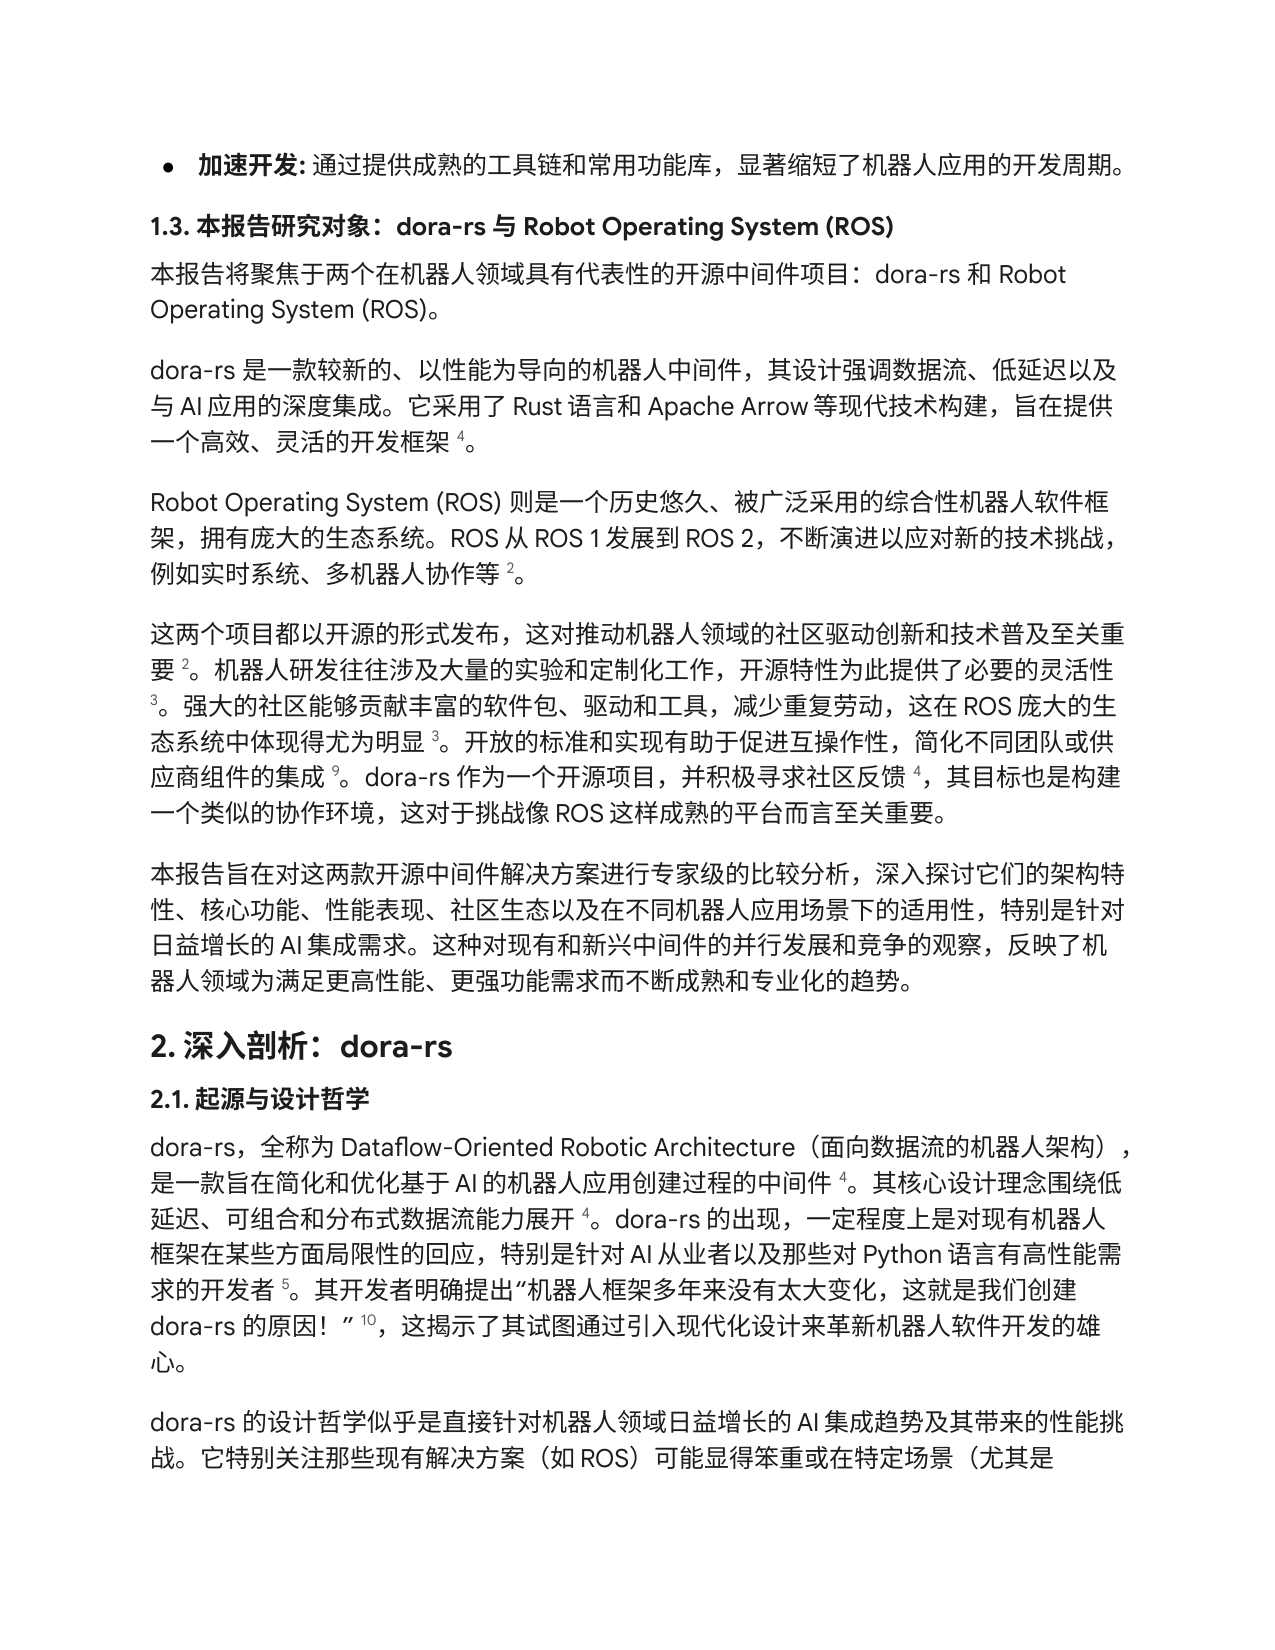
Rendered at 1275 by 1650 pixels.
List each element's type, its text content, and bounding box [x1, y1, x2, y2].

text 本报告旨在对这两款开源中间件解决方案进行专家级的比较分析，深入探讨它们的架构特性、核心功能、性能表现、社区生态以及在不同机器人应用场景下的适用性，特别是针对日益增长的AI集成需求。这种对现有和新兴中间件的并行发展和竞争的观察，反映了机器人领域为满足更高性能、更强功能需求而不断成熟和专业化的趋势。 [150, 859, 1125, 998]
subtitle 2. 深入剖析：dora-rs [150, 1027, 1125, 1066]
subtitle 1.3. 本报告研究对象：dora-rs 与 Robot Operating System (ROS) [150, 211, 1125, 242]
text dora-rs，全称为Dataflow-Oriented Robotic Architecture（面向数据流的机器人架构），是一款旨在简化和优化基于AI的机器人应用创建过程的中间件 4。其核心设计理念围绕低延迟、可组合和分布式数据流能力展开 4。dora-rs 的出现，一定程度上是对现有机器人框架在某些方面局限性的回应，特别是针对AI从业者以及那些对Python语言有高性能需求的开发者 5。其开发者明确提出“机器人框架多年来没有太大变化，这就是我们创建 dora-rs 的原因！” 10，这揭示了其试图通过引入现代化设计来革新机器人软件开发的雄心。 [150, 1132, 1125, 1378]
text 本报告将聚焦于两个在机器人领域具有代表性的开源中间件项目：dora-rs 和 Robot Operating System (ROS)。 [150, 259, 1125, 326]
text dora-rs 是一款较新的、以性能为导向的机器人中间件，其设计强调数据流、低延迟以及与AI应用的深度集成。它采用了Rust语言和Apache Arrow等现代技术构建，旨在提供一个高效、灵活的开发框架 4。 [150, 355, 1125, 458]
text 这两个项目都以开源的形式发布，这对推动机器人领域的社区驱动创新和技术普及至关重要 2。机器人研发往往涉及大量的实验和定制化工作，开源特性为此提供了必要的灵活性 3。强大的社区能够贡献丰富的软件包、驱动和工具，减少重复劳动，这在ROS庞大的生态系统中体现得尤为明显 3。开放的标准和实现有助于促进互操作性，简化不同团队或供应商组件的集成 9。dora-rs 作为一个开源项目，并积极寻求社区反馈 4，其目标也是构建一个类似的协作环境，这对于挑战像ROS这样成熟的平台而言至关重要。 [150, 620, 1125, 830]
subtitle 2.1. 起源与设计哲学 [150, 1084, 1125, 1116]
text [150, 1407, 1125, 1474]
text Robot Operating System (ROS) 则是一个历史悠久、被广泛采用的综合性机器人软件框架，拥有庞大的生态系统。ROS从ROS 1发展到ROS 2，不断演进以应对新的技术挑战，例如实时系统、多机器人协作等 2。 [150, 488, 1125, 590]
list 加速开发: 通过提供成熟的工具链和常用功能库，显著缩短了机器人应用的开发周期。 [161, 150, 1125, 181]
